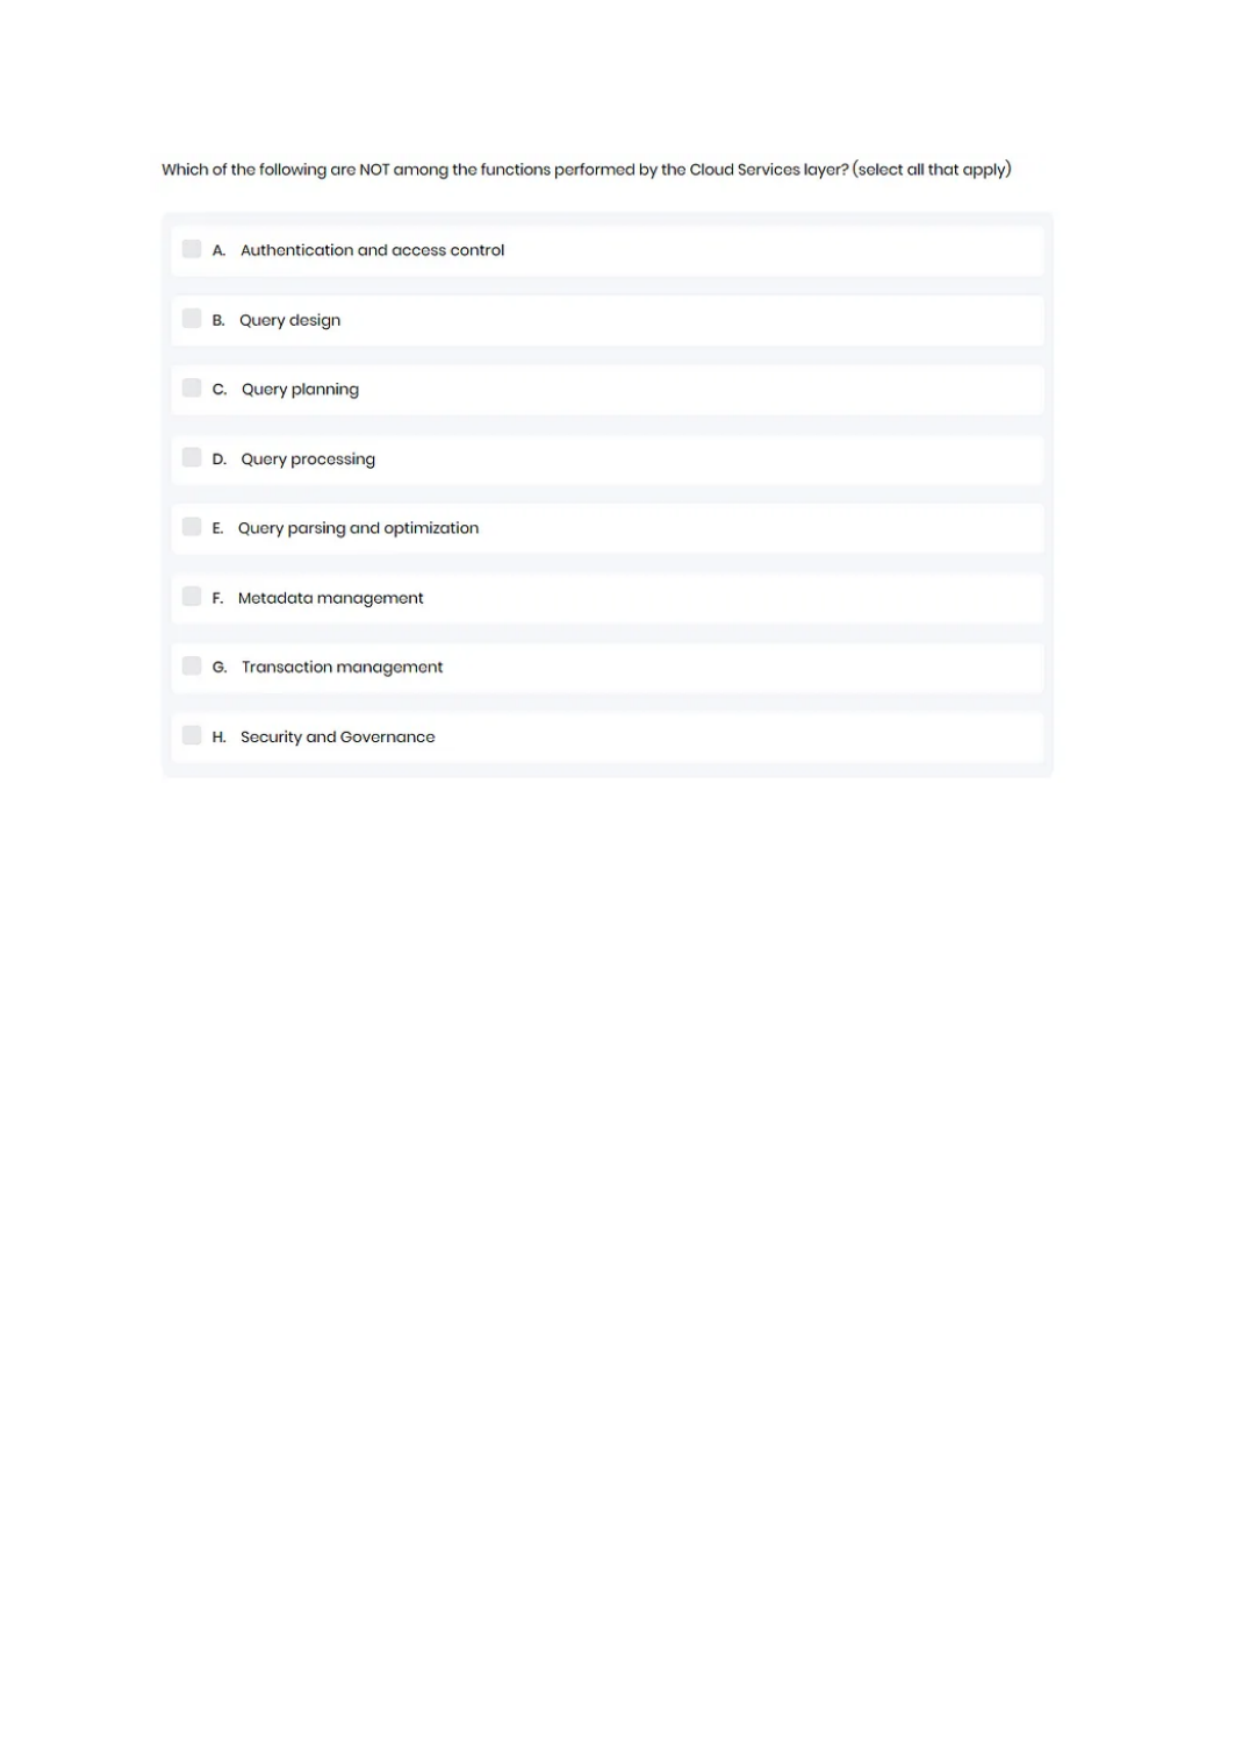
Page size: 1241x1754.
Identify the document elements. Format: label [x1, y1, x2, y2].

picture [150, 150, 1091, 783]
